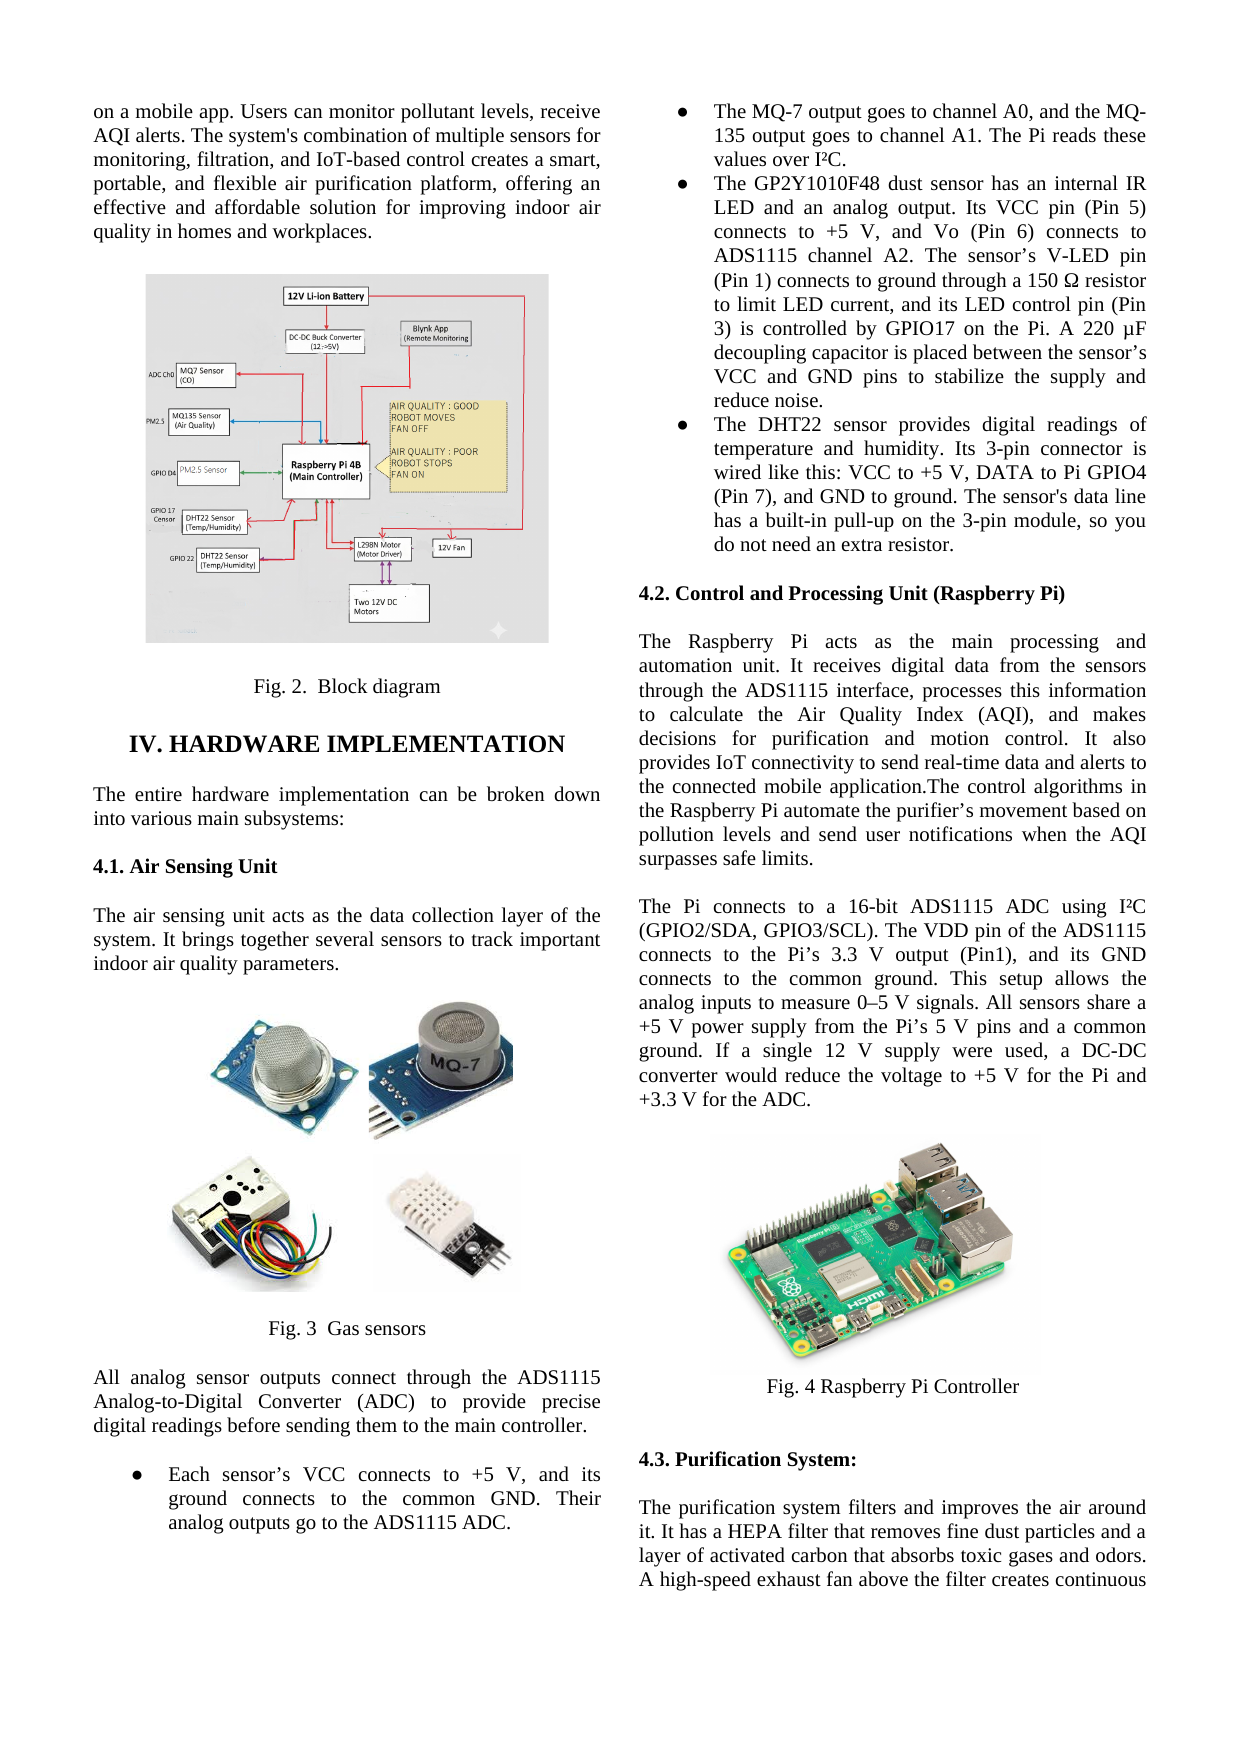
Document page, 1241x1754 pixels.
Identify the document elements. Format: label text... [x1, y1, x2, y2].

text 4.2. Control and Processing Unit (Raspberry Pi) [638, 581, 1147, 605]
text 4.1. Air Sensing Unit [93, 854, 601, 878]
list The GP2Y1010F48 dust sensor has an internal IR LED and an analog output. Its VCC pin (Pin 5) connects to +5 V, and Vo (Pin 6) connects to ADS1115 channel A2. The sensor’s V-LED pin (Pin 1) connects to ground through a 150 Ω resistor to limit LED current, and its LED control pin (Pin 3) is controlled by GPIO17 on the Pi. A 220 µF decoupling capacitor is placed between the sensor’s VCC and GND pins to stabilize the supply and reduce noise. [676, 171, 1147, 412]
picture [145, 274, 549, 643]
text Fig. 3 Gas sensors [93, 1316, 601, 1339]
text IV. HARDWARE IMPLEMENTATION [93, 729, 601, 758]
text The Pi connects to a 16-bit ADS1115 ADC using I²C (GPIO2/SDA, GPIO3/SCL). The VDD pin of the ADS1115 connects to the Pi’s 3.3 V output (Pin1), and its GND connects to the common ground. This setup allows the analog inputs to measure 0–5 V signals. All sensors share a +5 V power supply from the Pi’s 5 V pins and a common ground. If a single 12 V supply were used, a DC-DC converter would reduce the voltage to +5 V for the Pi and +3.3 V for the ADC. [638, 894, 1147, 1111]
list The MQ-7 output goes to channel A0, and the MQ-135 output goes to channel A1. The Pi reads these values over I²C. [676, 99, 1147, 171]
text The entire hardware implementation can be broken down into various main subsystems: [93, 782, 601, 830]
list The DHT22 sensor provides digital readings of temperature and humidity. Its 3-pin connector is wired like this: VCC to +5 V, DATA to Pi GPIO4 (Pin 7), and GND to ground. The sensor's data line has a built-in pull-up on the 3-pin module, so you do not need an extra resistor. [676, 412, 1147, 556]
text All analog sensor outputs connect through the ADS1115 Analog-to-Digital Converter (ADC) to provide precise digital readings before sending them to the main controller. [93, 1364, 601, 1437]
picture [143, 1000, 552, 1292]
text Fig. 4 Raspberry Pi Controller [638, 1374, 1147, 1398]
text The air sensing unit acts as the data collection layer of the system. It brings together several sensors to track important indoor air quality parameters. [93, 903, 601, 975]
text 4.3. Purification System: [638, 1447, 1147, 1471]
picture [710, 1134, 1041, 1375]
text Fig. 2. Block diagram [93, 674, 601, 698]
text The Raspberry Pi acts as the main processing and automation unit. It receives digital data from the sensors through the ADS1115 interface, processes this information to calculate the Air Quality Index (AQI), and makes decisions for purification and motion control. It also provides IoT connectivity to send real-time data and alerts to the connected mobile application.The control algorithms in the Raspberry Pi automate the purifier’s movement based on pollution levels and send user notifications when the AQI surpasses safe limits. [638, 629, 1147, 870]
list Each sensor’s VCC connects to +5 V, and its ground connects to the common GND. Their analog outputs go to the ADS1115 ADC. [131, 1462, 601, 1534]
